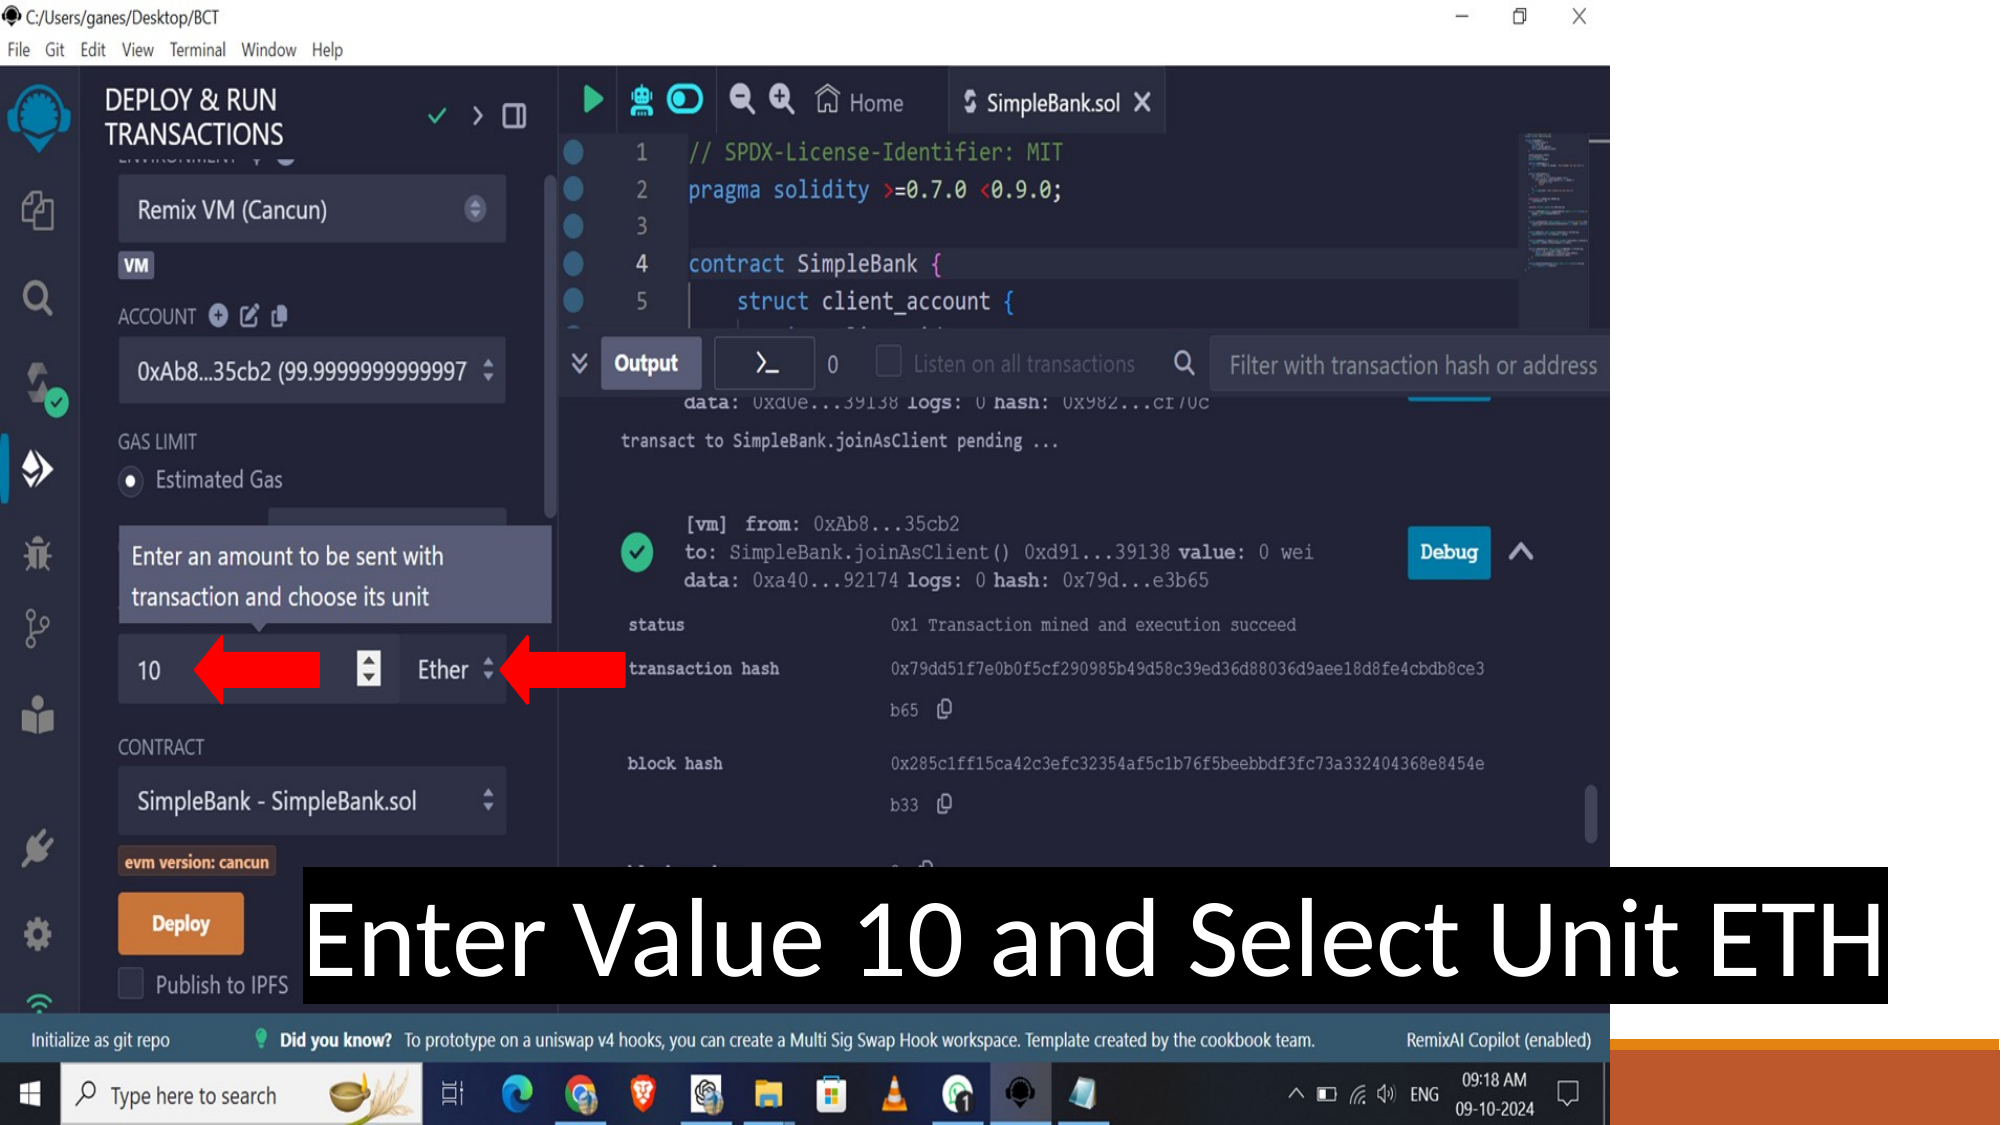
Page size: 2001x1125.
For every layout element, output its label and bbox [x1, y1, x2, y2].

picture [0, 0, 1610, 1125]
